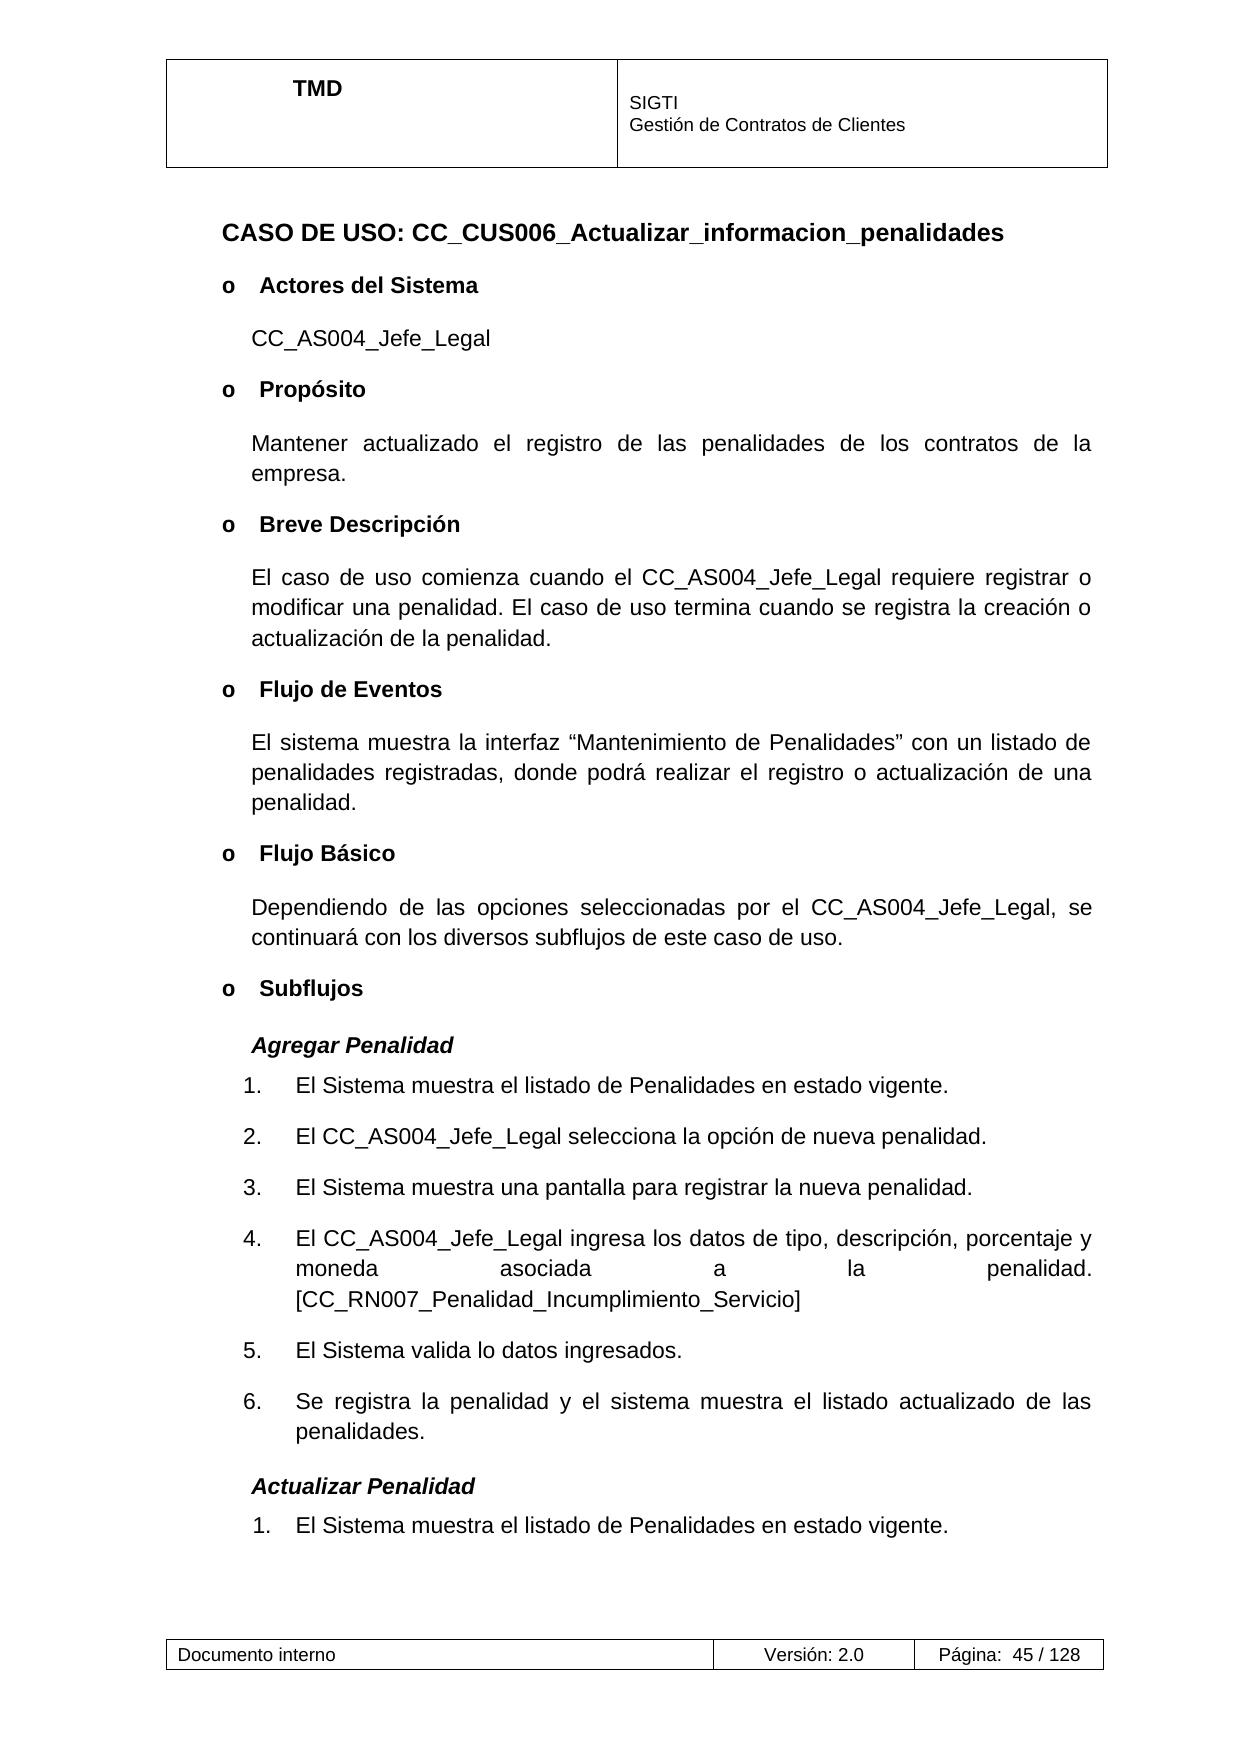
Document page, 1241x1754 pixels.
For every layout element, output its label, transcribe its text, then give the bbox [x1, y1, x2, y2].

list Propósito [222, 376, 1092, 404]
list El CC_AS004_Jefe_Legal selecciona la opción de nueva penalidad. [243, 1123, 1092, 1149]
list CASO DE USO: CC_CUS006_Actualizar_informacion_penalidades [222, 218, 1092, 247]
list Agregar Penalidad [251, 1032, 1092, 1059]
list Breve Descripción [222, 511, 1092, 539]
list Subflujos [222, 975, 1092, 1003]
list Flujo Básico [222, 840, 1092, 869]
list Actores del Sistema [222, 272, 1092, 300]
list Dependiendo de las opciones seleccionadas por el CC_AS004_Jefe_Legal, se continuará con los diversos subflujos de este caso de uso. [251, 894, 1092, 950]
list El Sistema muestra el listado de Penalidades en estado vigente. [243, 1072, 1092, 1098]
list El Sistema muestra una pantalla para registrar la nueva penalidad. [243, 1174, 1092, 1200]
list El caso de uso comienza cuando el CC_AS004_Jefe_Legal requiere registrar o modificar una penalidad. El caso de uso termina cuando se registra la creación o actualización de la penalidad. [251, 564, 1092, 651]
list El CC_AS004_Jefe_Legal ingresa los datos de tipo, descripción, porcentaje y moneda asociada a la penalidad. [CC_RN007_Penalidad_Incumplimiento_Servicio] [243, 1225, 1092, 1312]
list Actualizar Penalidad [251, 1473, 1092, 1499]
list CC_AS004_Jefe_Legal [251, 325, 1092, 352]
list El sistema muestra la interfaz “Mantenimiento de Penalidades” con un listado de penalidades registradas, donde podrá realizar el registro o actualización de una penalidad. [251, 729, 1092, 816]
list El Sistema valida lo datos ingresados. [243, 1337, 1092, 1363]
list Se registra la penalidad y el sistema muestra el listado actualizado de las penalidades. [243, 1388, 1092, 1444]
list Flujo de Eventos [222, 676, 1092, 704]
list El Sistema muestra el listado de Penalidades en estado vigente. [252, 1512, 1092, 1539]
list Mantener actualizado el registro de las penalidades de los contratos de la empresa. [251, 429, 1092, 486]
